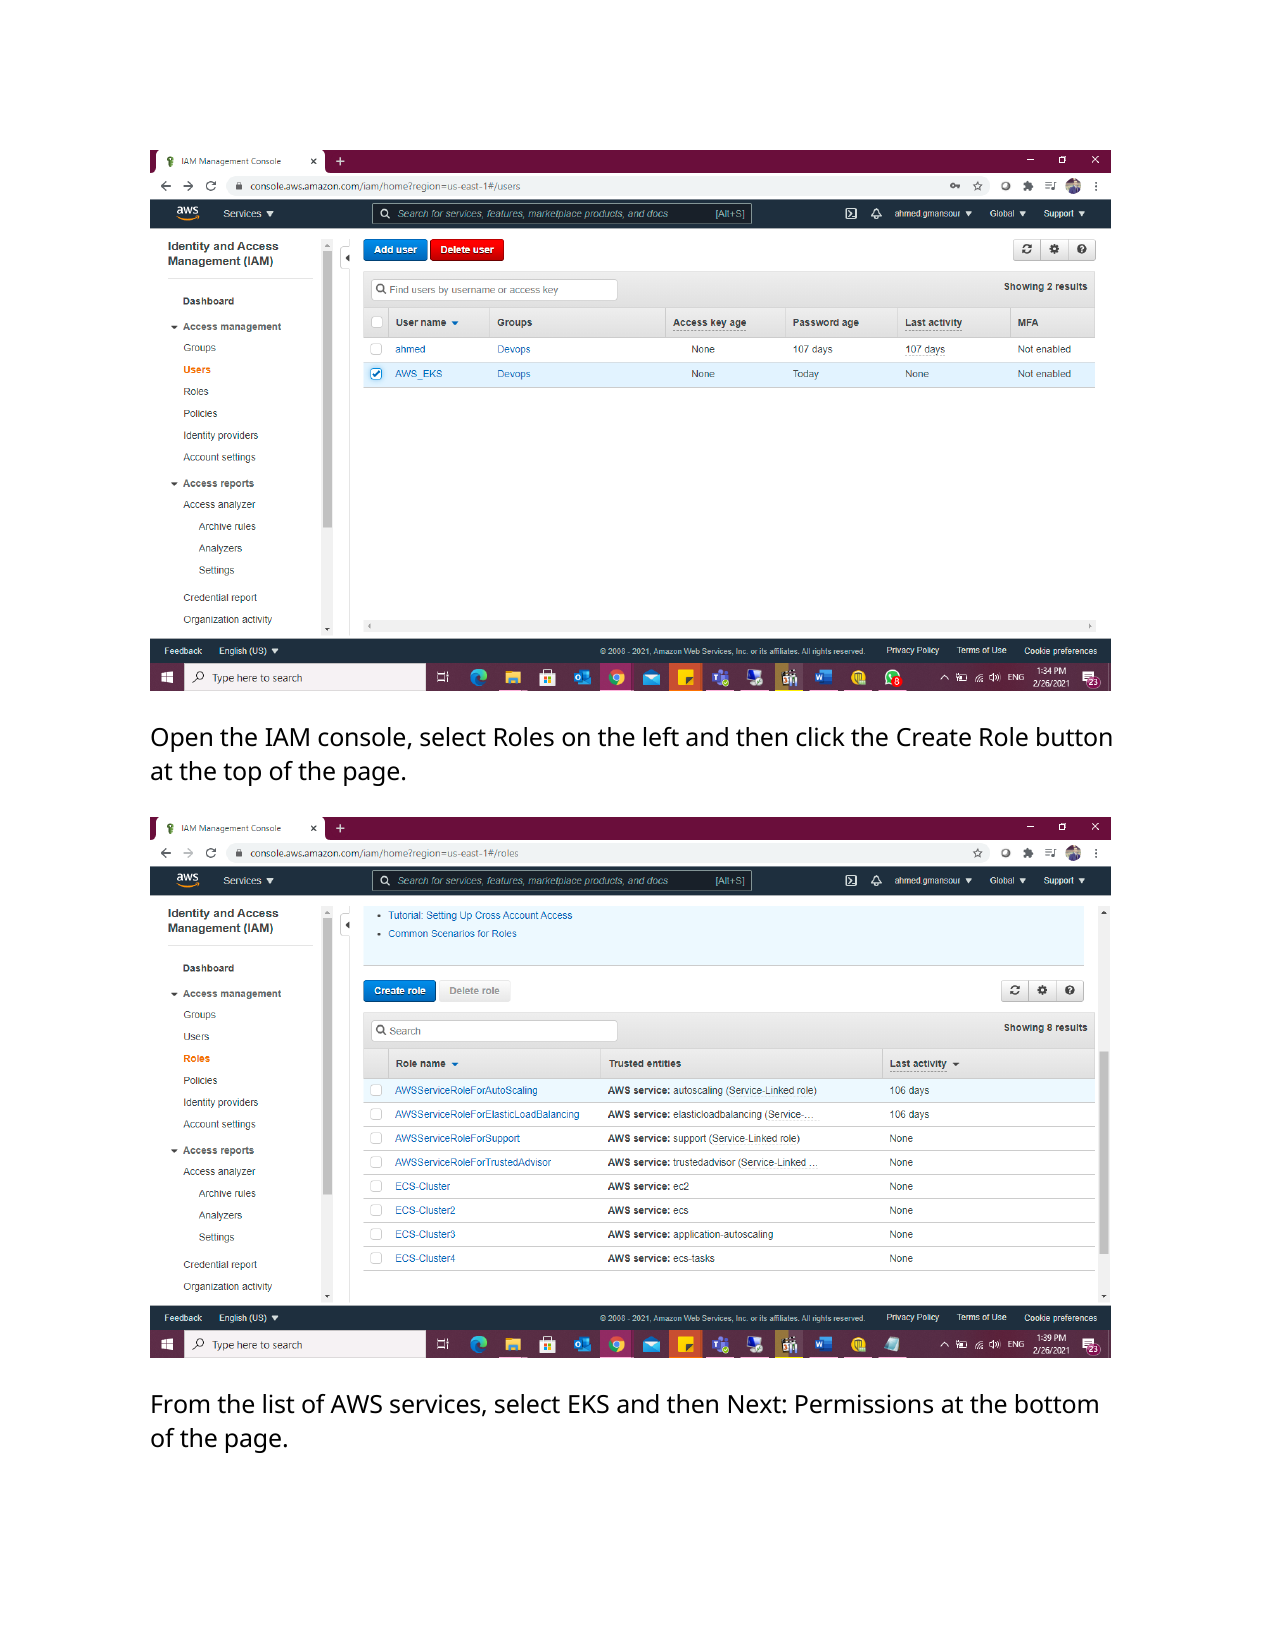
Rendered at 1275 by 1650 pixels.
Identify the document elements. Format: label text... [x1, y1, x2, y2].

picture [150, 817, 1111, 1358]
text From the list of AWS services, select EKS and then Next: Permissions at the bottom of the page. [150, 1387, 1125, 1455]
picture [150, 150, 1111, 691]
text Open the IAM console, select Roles on the left and then click the Create Role button at the top of the page. [150, 720, 1125, 788]
